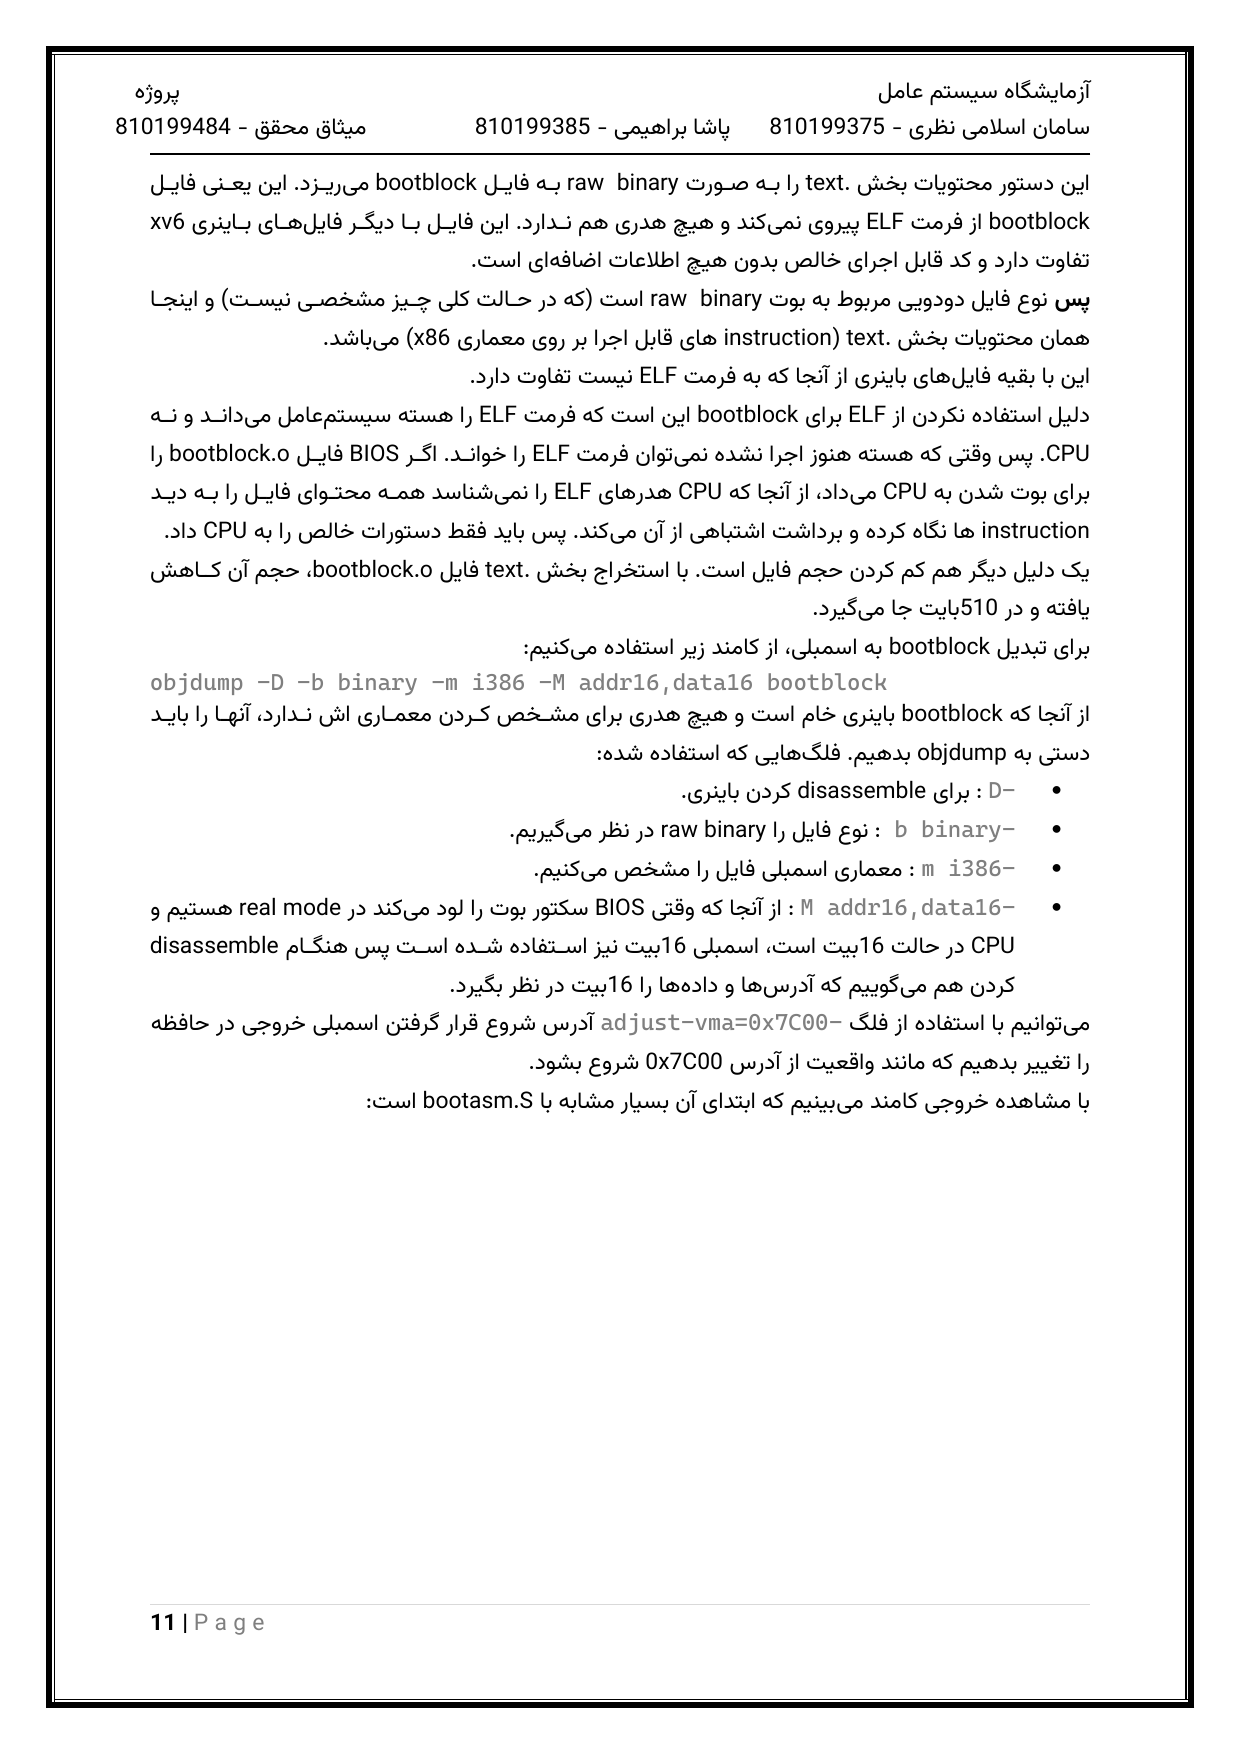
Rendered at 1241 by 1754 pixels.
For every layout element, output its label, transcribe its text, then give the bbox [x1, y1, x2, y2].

list -b binary : نوع فایل را raw binary در نظر می‌گیریم. [150, 814, 1053, 850]
text یک دلیل دیگر هم کم کردن حجم فایل است. با استخراج بخش .text فایل bootblock.o، حجم آن کاهش یافته و در 510بایت جا می‌گیرد. [150, 553, 1090, 628]
list -D : برای disassemble کردن باینری. [150, 775, 1053, 811]
text می‌توانیم با استفاده از فلگ -adjust-vma=0x7C00 آدرس شروع قرار گرفتن اسمبلی خروجی در حافظه را تغییر بدهیم که مانند واقعیت از آدرس 0x7C00 شروع بشود. [150, 1007, 1090, 1082]
text پس نوع فایل دودویی مربوط به بوت raw binary است (که در حالت کلی چیز مشخصی نیست) و اینجا همان محتویات بخش .text (instruction های قابل اجرا بر روی معماری x86) می‌باشد. [150, 283, 1090, 357]
list -M addr16,data16 : از آنجا که وقتی BIOS سکتور بوت را لود می‌کند در real mode هستیم و CPU در حالت 16بیت است، اسمبلی 16بیت نیز استفاده شده است پس هنگام disassemble کردن هم می‌گوییم که آدرس‌ها و داده‌ها را 16بیت در نظر بگیرد. [150, 891, 1053, 1004]
text این با بقیه فایل‌های باینری از آنجا که به فرمت ELF نیست تفاوت دارد. [150, 360, 1090, 396]
text دلیل استفاده نکردن از ELF برای bootblock این است که فرمت ELF را هسته سیستم‌عامل می‌داند و نه CPU. پس وقتی که هسته هنوز اجرا نشده نمی‌توان فرمت ELF را خواند. اگر BIOS فایل bootblock.o را برای بوت شدن به CPU می‌داد، از آنجا که CPU هدرهای ELF را نمی‌شناسد همه محتوای فایل را به دید instruction ها نگاه کرده و برداشت اشتباهی از آن می‌کند. پس باید فقط دستورات خالص را به CPU داد. [150, 399, 1090, 551]
text برای تبدیل bootblock به اسمبلی، از کامند زیر استفاده می‌کنیم: [150, 631, 1090, 667]
text objdump -D -b binary -m i386 -M addr16,data16 bootblock [150, 669, 1090, 696]
text از آنجا که bootblock باینری خام است و هیچ هدری برای مشخص کردن معماری اش ندارد، آنها را باید دستی به objdump بدهیم. فلگ‌هایی که استفاده شده: [150, 698, 1090, 773]
text با مشاهده خروجی کامند می‌بینیم که ابتدای آن بسیار مشابه با bootasm.S است: [150, 1084, 1090, 1120]
text این دستور محتویات بخش .text را به صورت raw binary به فایل bootblock می‌ریزد. این یعنی فایل bootblock از فرمت ELF پیروی نمی‌کند و هیچ هدری هم ندارد. این فایل با دیگر فایل‌های باینری xv6 تفاوت دارد و کد قابل اجرای خالص بدون هیچ اطلاعات اضافه‌ای است. [150, 167, 1090, 280]
list -m i386 : معماری اسمبلی فایل را مشخص می‌کنیم. [150, 853, 1053, 888]
